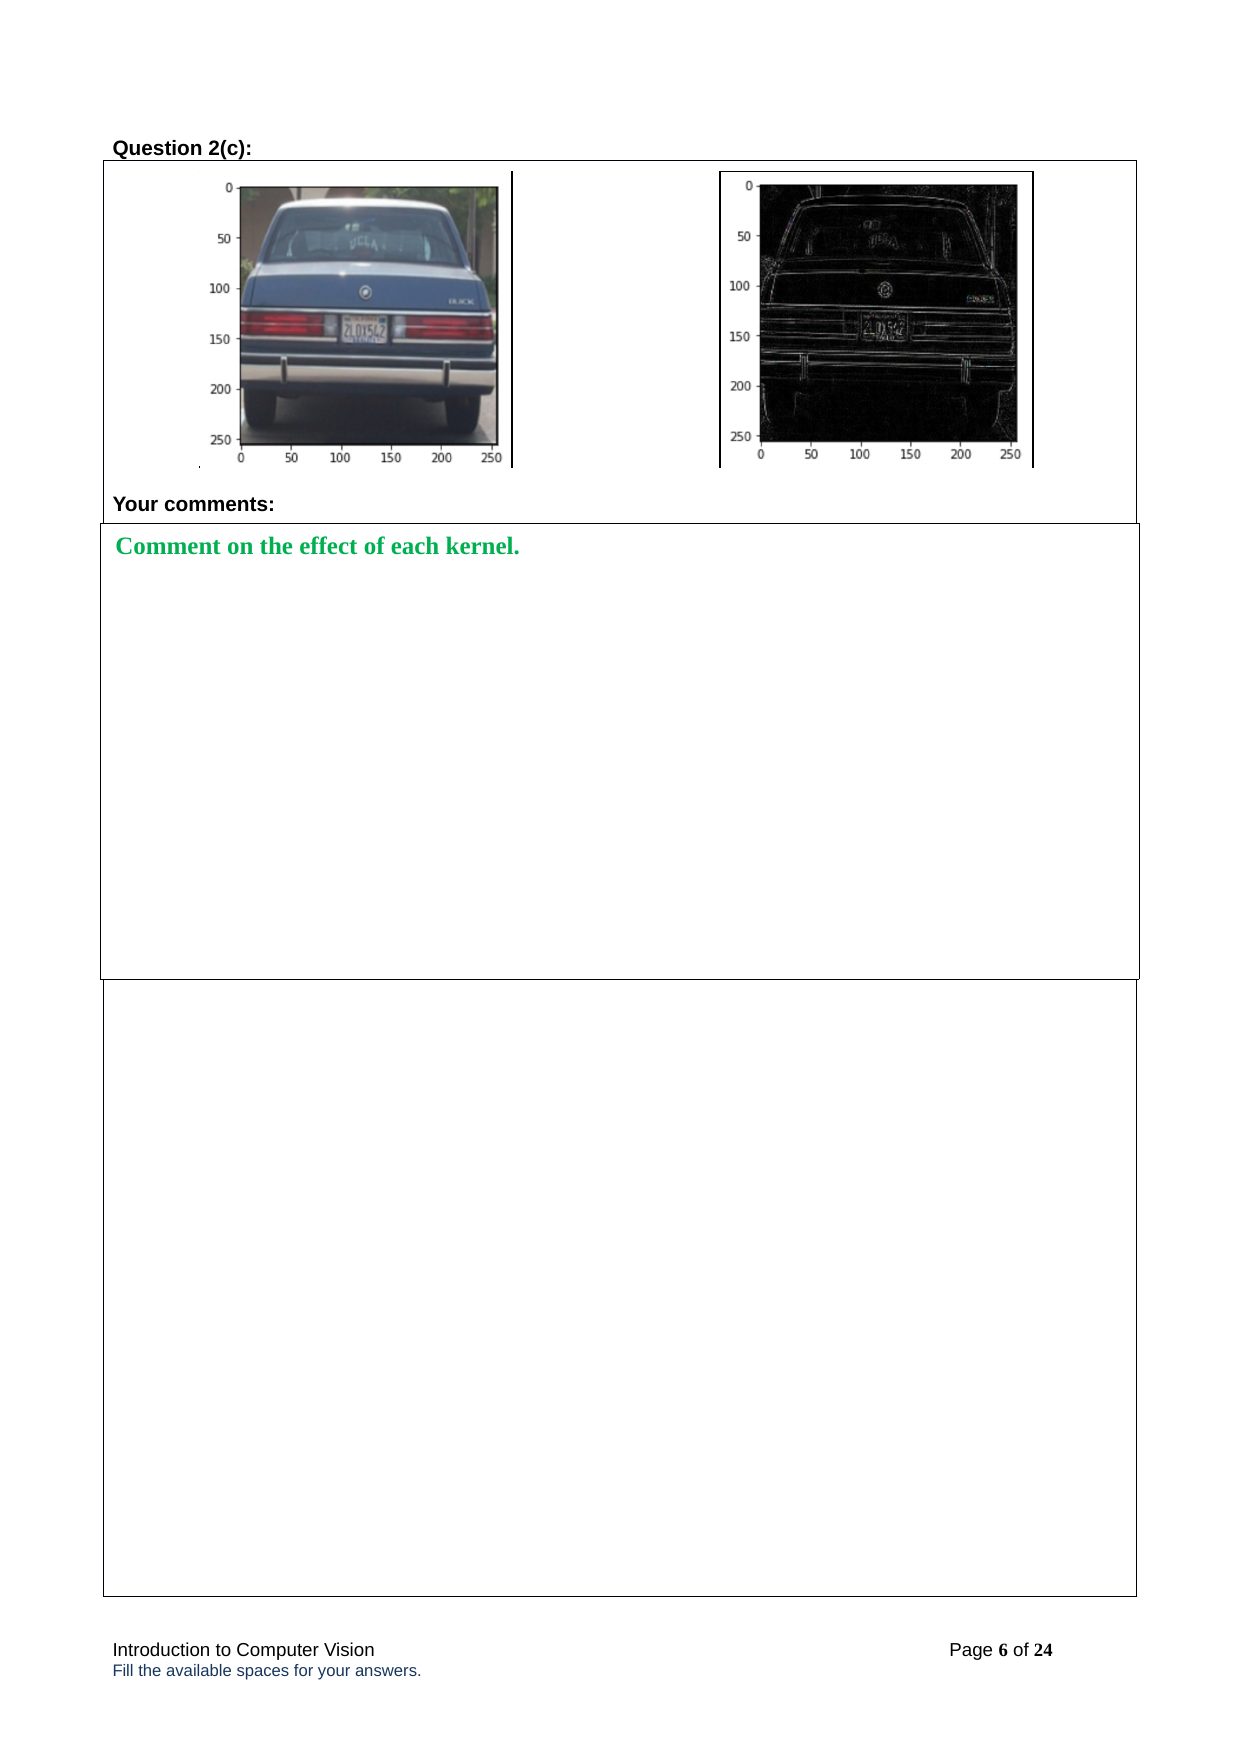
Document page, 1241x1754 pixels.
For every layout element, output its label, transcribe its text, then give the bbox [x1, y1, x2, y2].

picture [721, 172, 1032, 472]
text Question 2(c): [112, 136, 1128, 160]
text Your comments: [104, 489, 1136, 516]
picture [200, 171, 511, 470]
